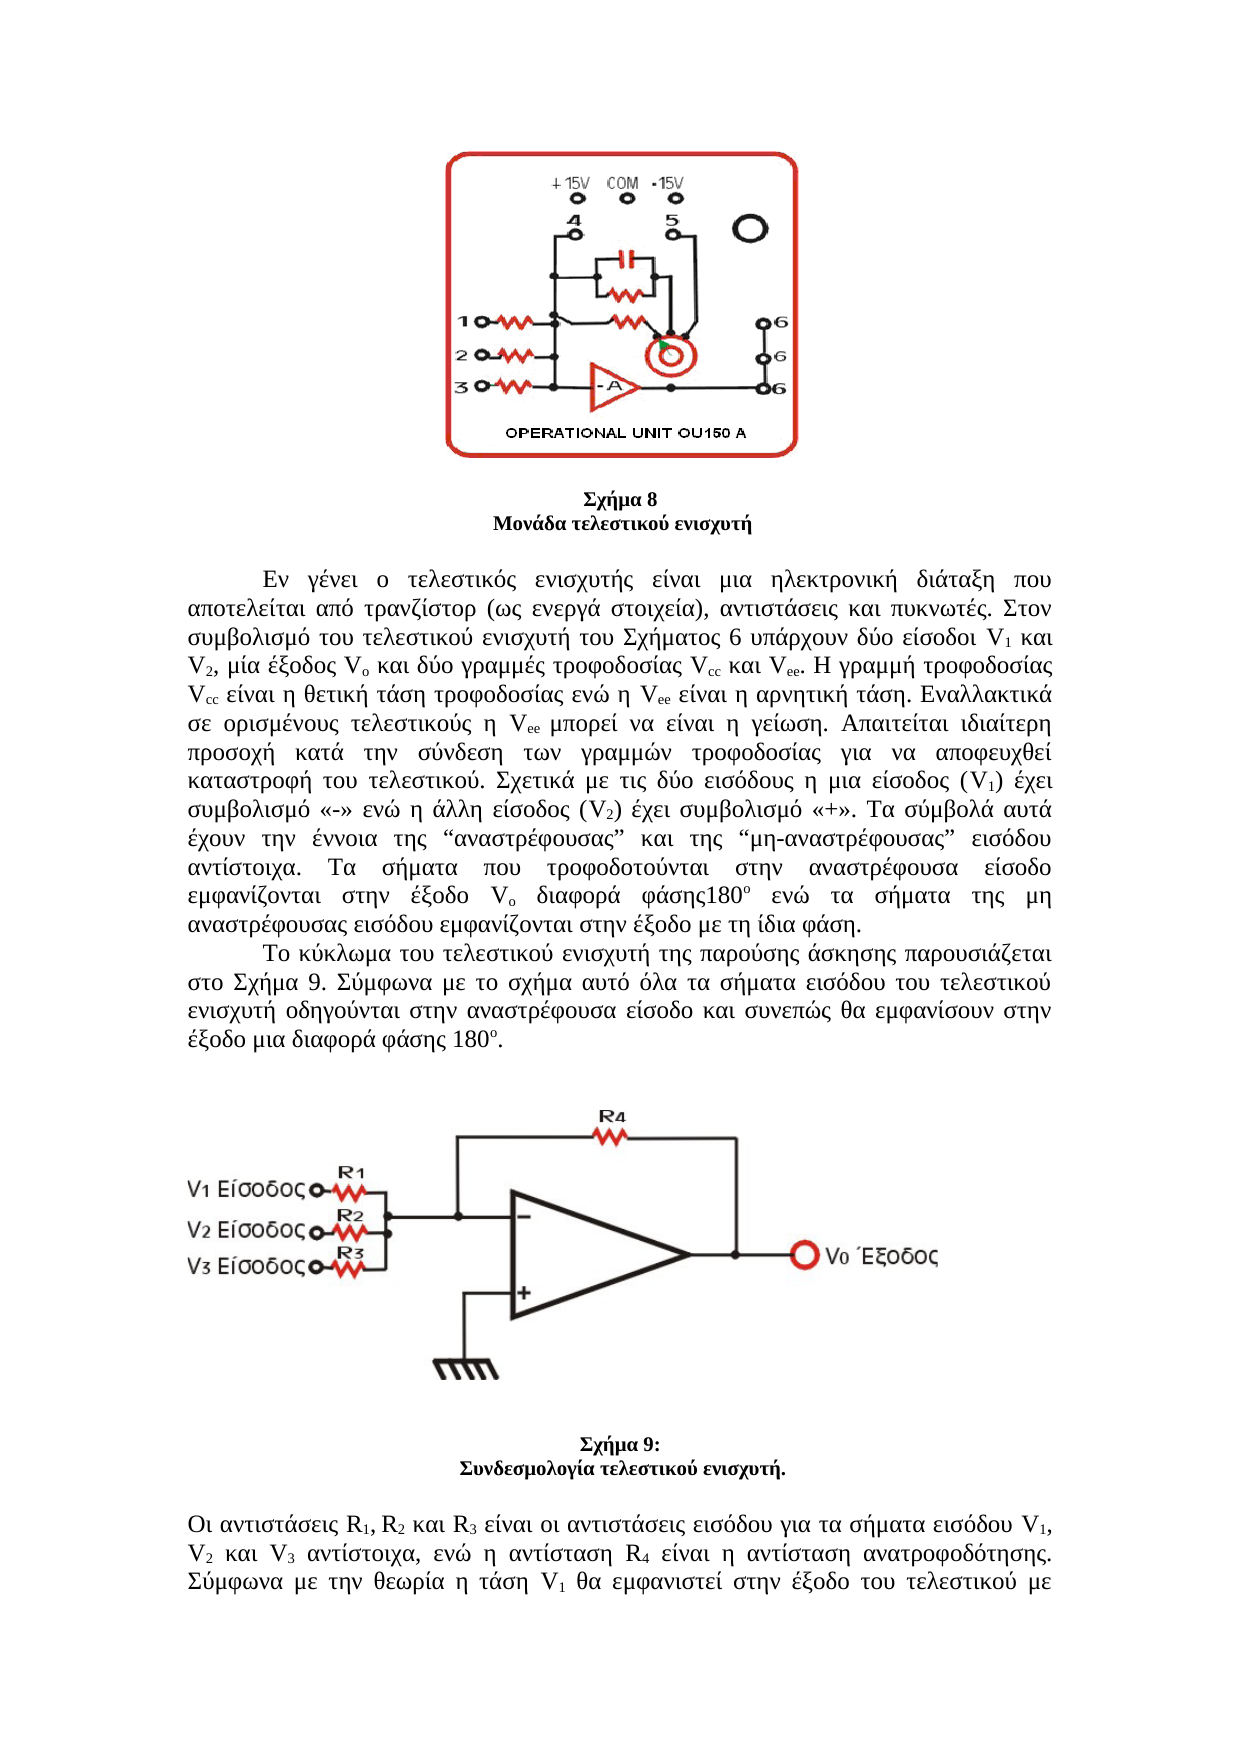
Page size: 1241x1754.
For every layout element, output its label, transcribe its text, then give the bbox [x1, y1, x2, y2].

picture [441, 150, 799, 459]
text Σχήμα 9: [187, 1432, 1053, 1456]
text Συνδεσμολογία τελεστικού ενισχυτή. [187, 1456, 1053, 1480]
text Σχήμα 8 [187, 487, 1053, 511]
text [187, 1509, 1053, 1595]
text Εν γένει ο τελεστικός ενισχυτής είναι μια ηλεκτρονική διάταξη που αποτελείται από τρανζίστορ (ως ενεργά στοιχεία), αντιστάσεις και πυκνωτές. Στον συμβολισμό του τελεστικού ενισχυτή του Σχήματος 6 υπάρχουν δύο είσοδοι V1 και V2, μία έξοδος Vο και δύο γραμμές τροφοδοσίας Vcc και Vee. Η γραμμή τροφοδοσίας Vcc είναι η θετική τάση τροφοδοσίας ενώ η Vee είναι η αρνητική τάση. Εναλλακτικά σε ορισμένους τελεστικούς η Vee μπορεί να είναι η γείωση. Απαιτείται ιδιαίτερη προσοχή κατά την σύνδεση των γραμμών τροφοδοσίας για να αποφευχθεί καταστροφή του τελεστικού. Σχετικά με τις δύο εισόδους η μια είσοδος (V1) έχει συμβολισμό «-» ενώ η άλλη είσοδος (V2) έχει συμβολισμό «+». Τα σύμβολά αυτά έχουν την έννοια της “αναστρέφουσας” και της “μη-αναστρέφουσας” εισόδου αντίστοιχα. Τα σήματα που τροφοδοτούνται στην αναστρέφουσα είσοδο εμφανίζονται στην έξοδο Vo διαφορά φάσης180o ενώ τα σήματα της μη αναστρέφουσας εισόδου εμφανίζονται στην έξοδο με τη ίδια φάση. [187, 564, 1053, 938]
text Μονάδα τελεστικού ενισχυτή [187, 511, 1053, 535]
text Το κύκλωμα του τελεστικού ενισχυτή της παρούσης άσκησης παρουσιάζεται στο Σχήμα 9. Σύμφωνα με το σχήμα αυτό όλα τα σήματα εισόδου του τελεστικού ενισχυτή οδηγούνται στην αναστρέφουσα είσοδο και συνεπώς θα εμφανίσουν στην έξοδο μια διαφορά φάσης 180ο. [187, 938, 1053, 1053]
